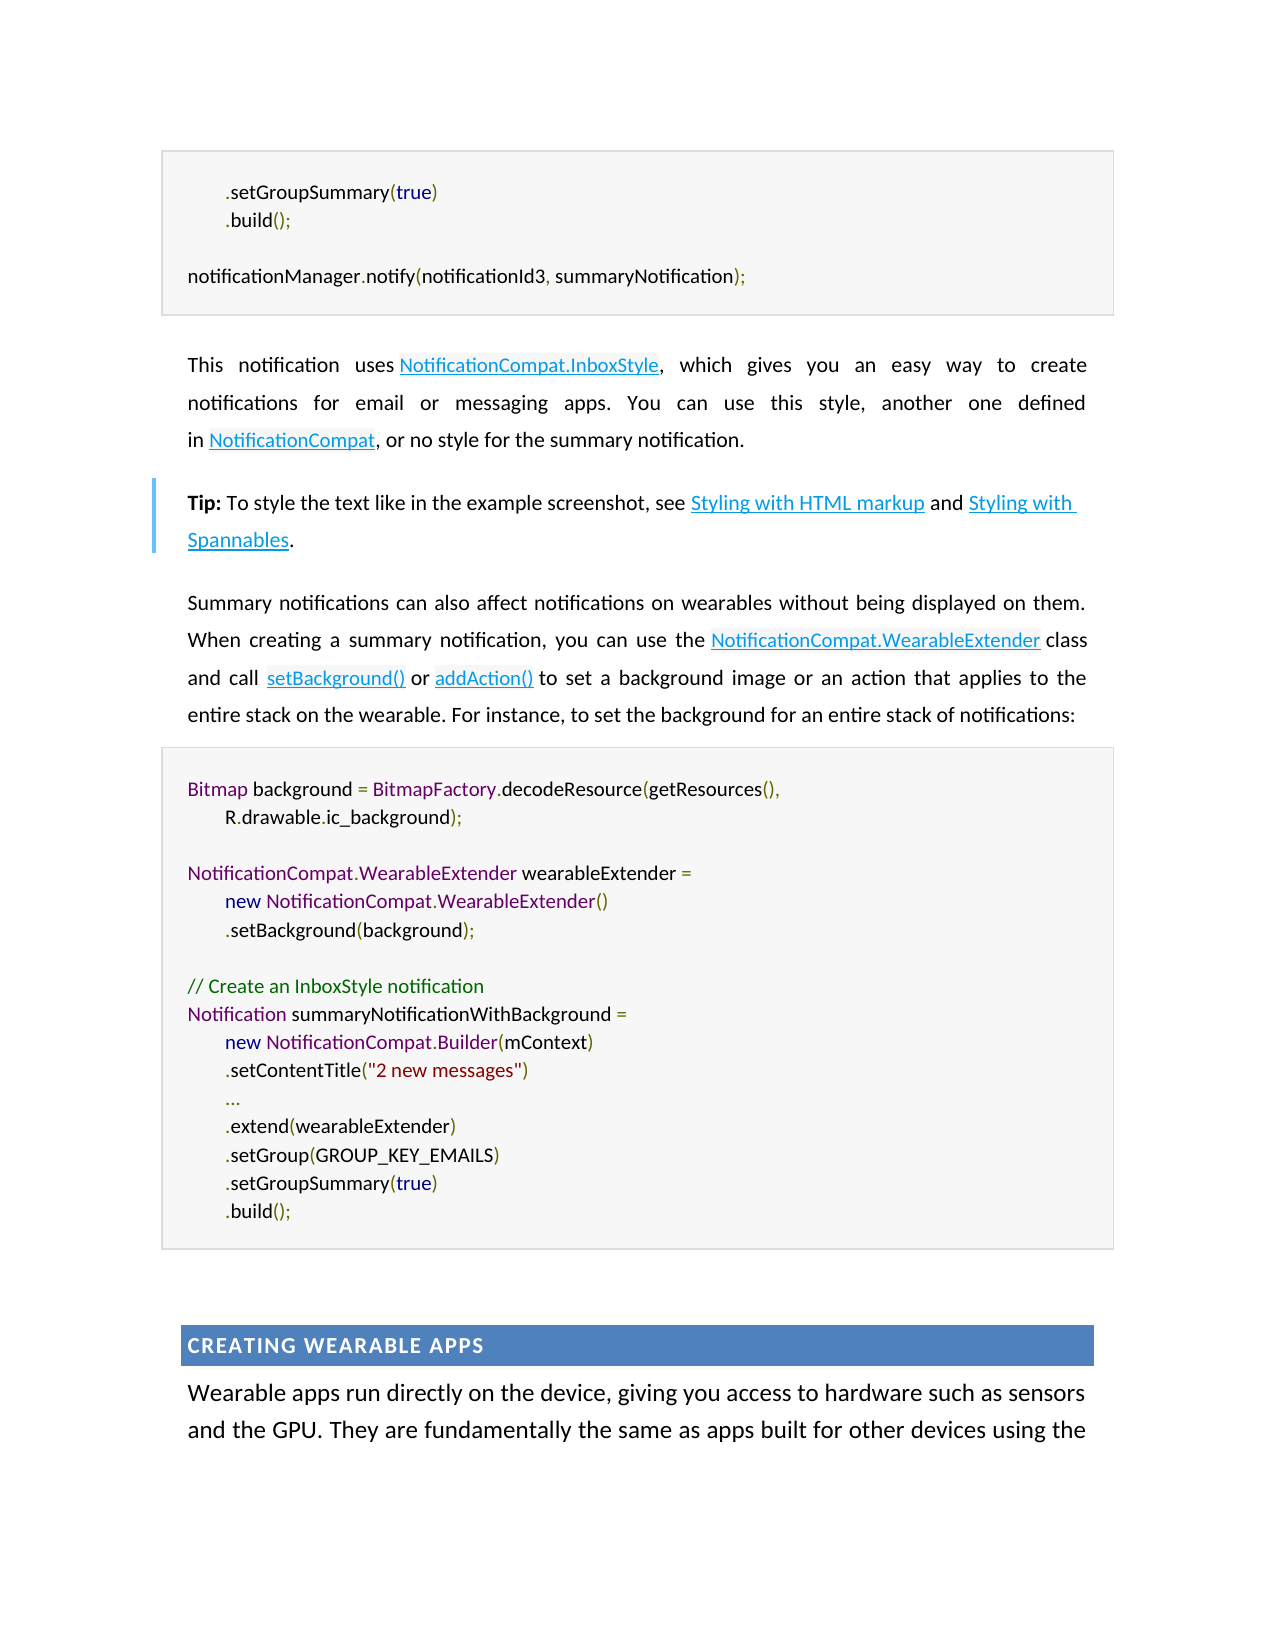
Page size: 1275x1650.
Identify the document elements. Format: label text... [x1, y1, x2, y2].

text This notification uses NotificationCompat.InboxStyle, which gives you an easy way to create notifications for email or messaging apps. You can use this style, another one defined in NotificationCompat, or no style for the summary notification. [187, 341, 1087, 453]
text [163, 152, 1113, 314]
text Summary notifications can also affect notifications on wearables without being displayed on them. When creating a summary notification, you can use the NotificationCompat.WearableExtender class and call setBackground() or addAction() to set a background image or an action that applies to the entire stack on the wearable. For instance, to set the background for an entire stack of notifications: [187, 578, 1087, 728]
text Bitmap background = BitmapFactory.decodeResource(getResources(), R.drawable.ic_background); NotificationCompat.WearableExtender wearableExtender = new NotificationCompat.WearableExtender() .setBackground(background); // Create an InboxStyle notification Notification summaryNotificationWithBackground = new NotificationCompat.Builder(mContext) .setContentTitle("2 new messages") ... .extend(wearableExtender) .setGroup(GROUP_KEY_EMAILS) .setGroupSummary(true) .build(); [163, 748, 1113, 1248]
subtitle Creating Wearable Apps [188, 1331, 1087, 1359]
text Tip: To style the text like in the example screenshot, see Styling with HTML markup and Styling with Spannables. [156, 478, 1087, 553]
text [187, 1370, 1087, 1445]
